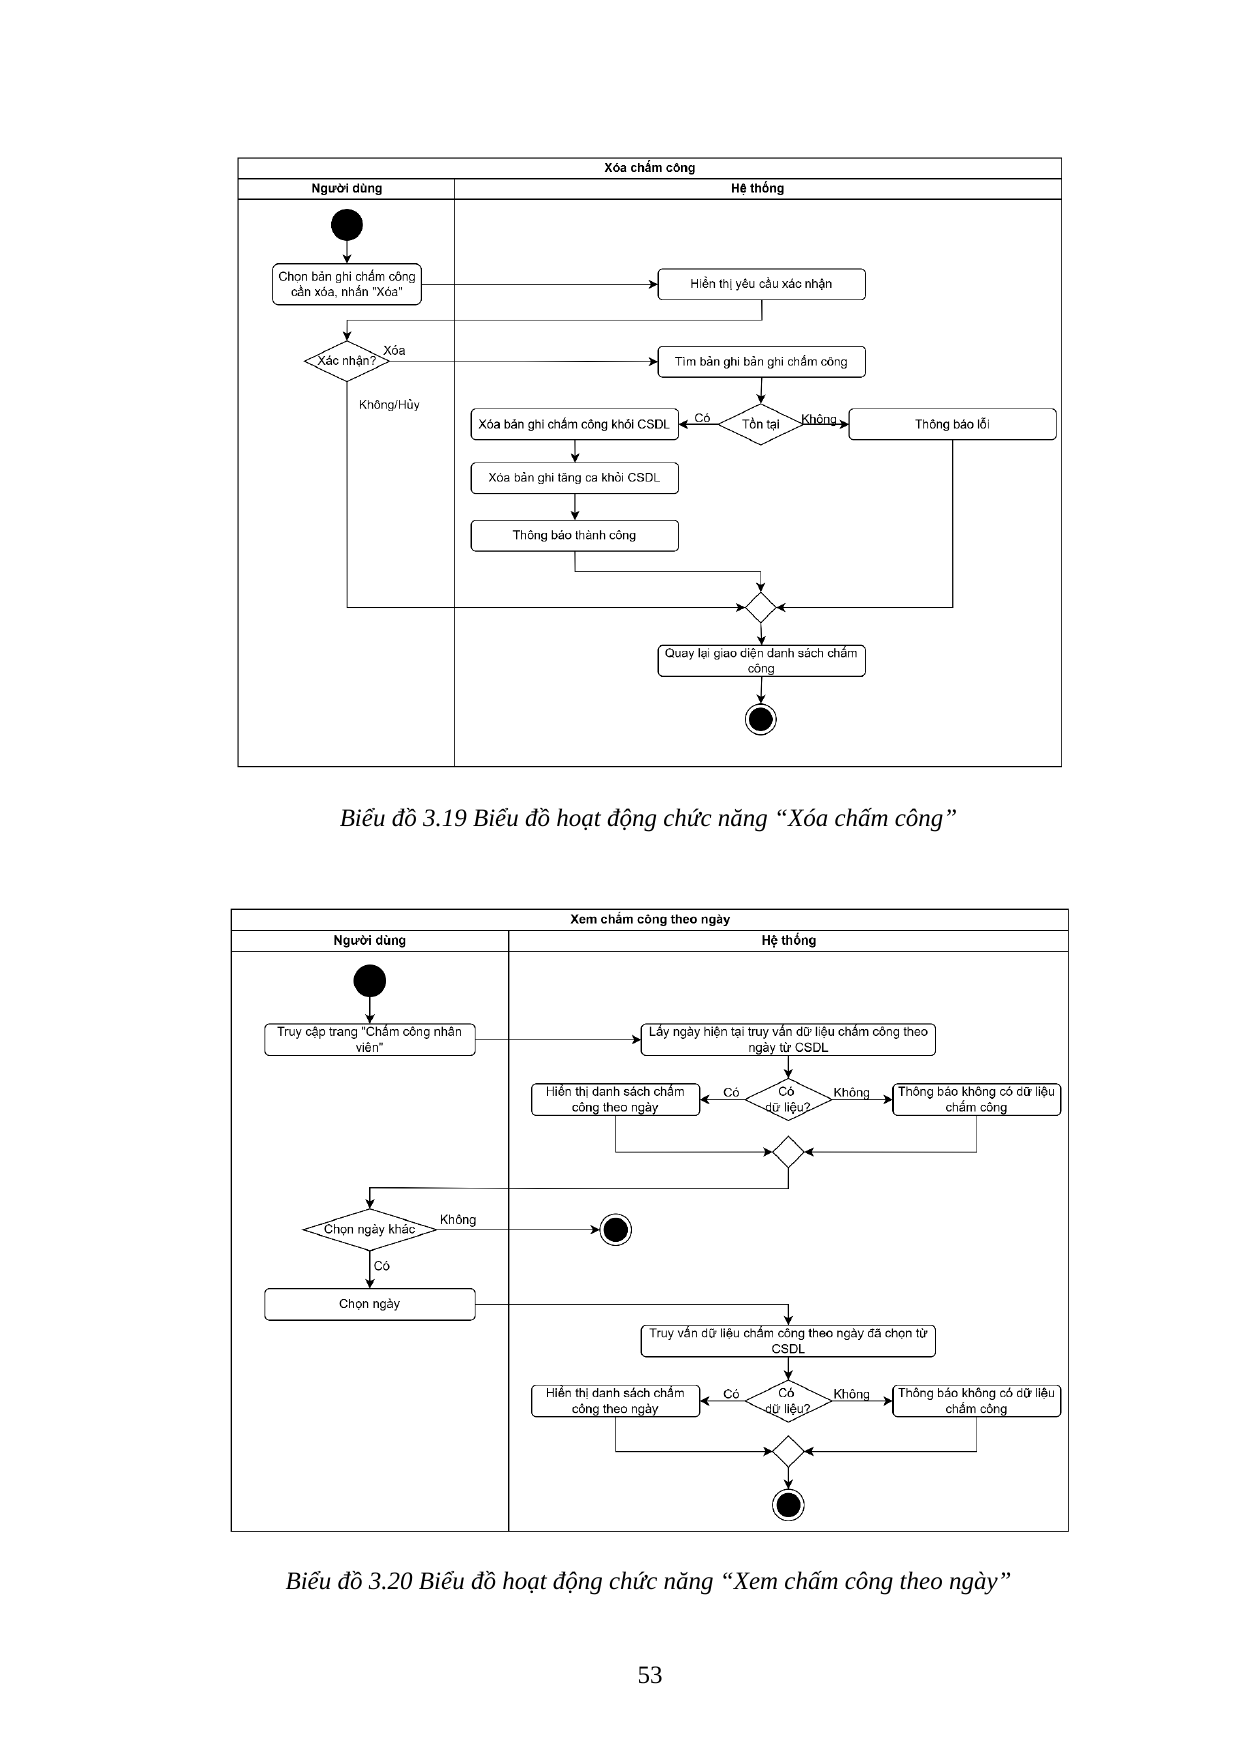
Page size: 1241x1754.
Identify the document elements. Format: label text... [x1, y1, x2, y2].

text Biểu đồ . Biểu đồ hoạt động chức năng “Xóa chấm công” [177, 803, 1122, 832]
text Biểu đồ . Biểu đồ hoạt động chức năng “Xem chấm công theo ngày” [177, 1566, 1122, 1595]
picture [227, 147, 1072, 778]
picture [220, 898, 1079, 1542]
